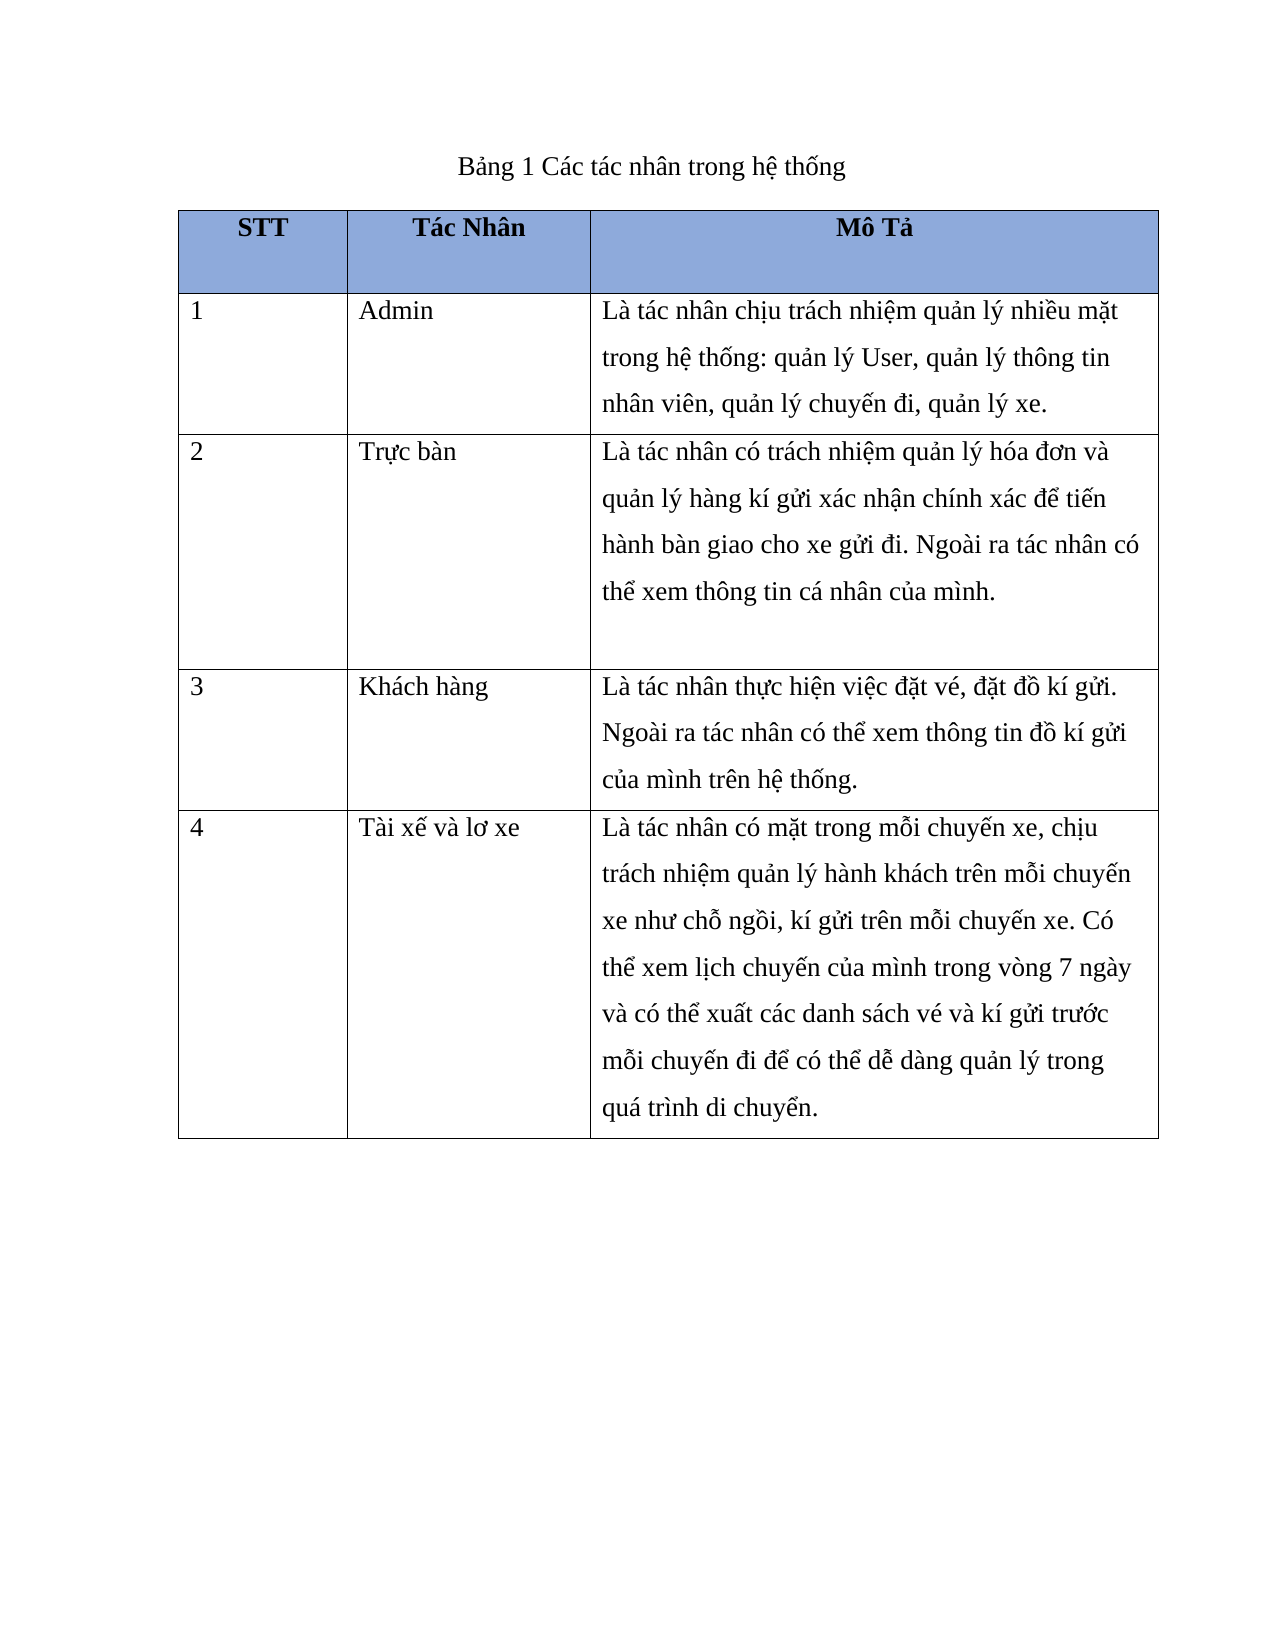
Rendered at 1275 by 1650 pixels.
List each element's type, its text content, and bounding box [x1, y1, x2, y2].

table_cell Trực bàn [348, 435, 590, 669]
table_cell 4 [179, 811, 347, 1137]
table_header Tác Nhân [348, 211, 590, 293]
table_cell 2 [179, 435, 347, 669]
table_header Mô Tả [591, 211, 1158, 293]
table_cell Tài xế và lơ xe [348, 811, 590, 1137]
table_header STT [179, 211, 347, 293]
table_cell Là tác nhân chịu trách nhiệm quản lý nhiều mặt trong hệ thống: quản lý User, quản lý thông tin nhân viên, quản lý chuyến đi, quản lý xe. [591, 294, 1158, 434]
table_cell Là tác nhân thực hiện việc đặt vé, đặt đồ kí gửi. Ngoài ra tác nhân có thể xem thông tin đồ kí gửi của mình trên hệ thống. [591, 670, 1158, 810]
table_cell Là tác nhân có mặt trong mỗi chuyến xe, chịu trách nhiệm quản lý hành khách trên mỗi chuyến xe như chỗ ngồi, kí gửi trên mỗi chuyến xe. Có thể xem lịch chuyến của mình trong vòng 7 ngày và có thể xuất các danh sách vé và kí gửi trước mỗi chuyến đi để có thể dễ dàng quản lý trong quá trình di chuyển. [591, 811, 1158, 1137]
text Bảng 1 Các tác nhân trong hệ thống [178, 150, 1125, 181]
table_cell Admin [348, 294, 590, 434]
table_cell 3 [179, 670, 347, 810]
table_cell Khách hàng [348, 670, 590, 810]
table_cell 1 [179, 294, 347, 434]
table_cell Là tác nhân có trách nhiệm quản lý hóa đơn và quản lý hàng kí gửi xác nhận chính xác để tiến hành bàn giao cho xe gửi đi. Ngoài ra tác nhân có thể xem thông tin cá nhân của mình. [591, 435, 1158, 669]
